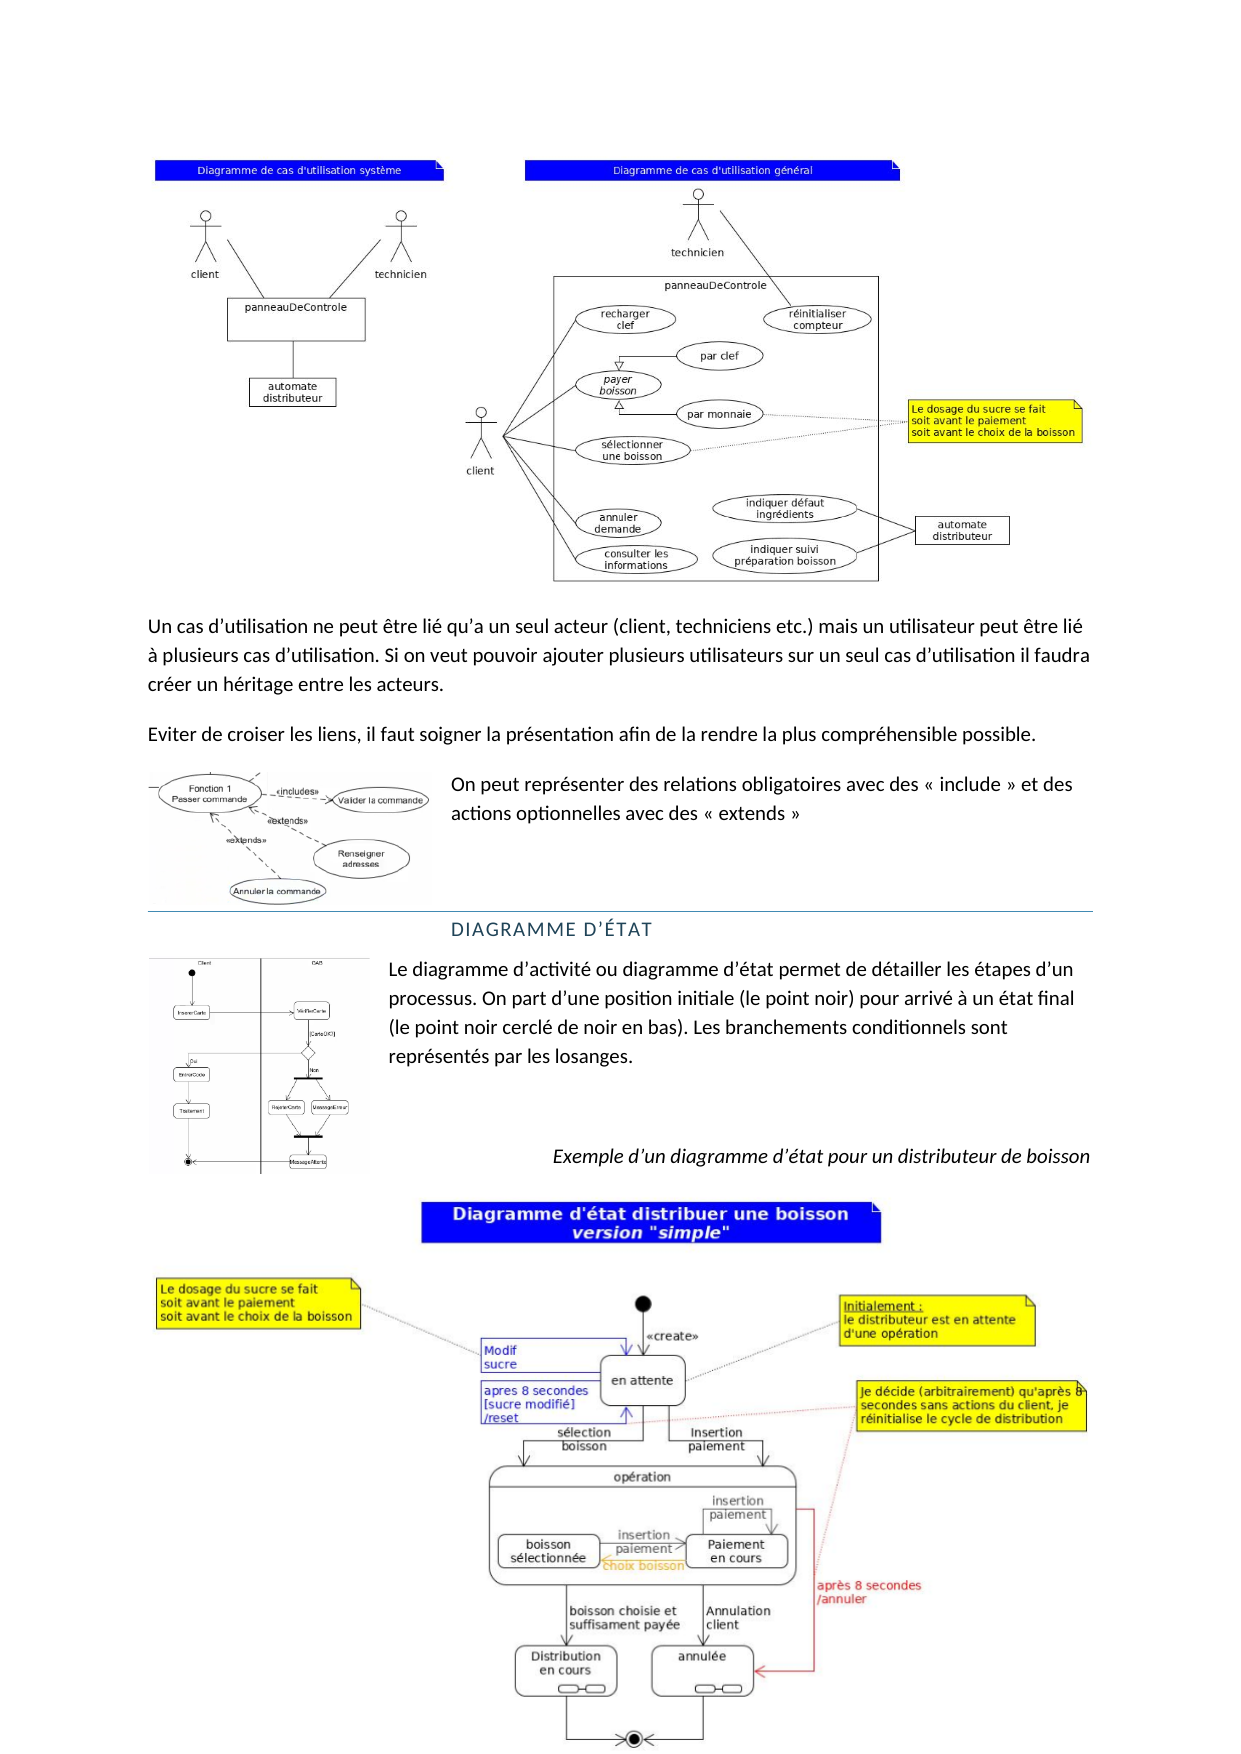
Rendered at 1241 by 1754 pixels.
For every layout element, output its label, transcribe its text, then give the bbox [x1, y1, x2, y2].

picture [147, 956, 370, 1173]
text Un cas d’utilisation ne peut être lié qu’a un seul acteur (client, techniciens etc.) mais un utilisateur peut être lié à plusieurs cas d’utilisation. Si on veut pouvoir ajouter plusieurs utilisateurs sur un seul cas d’utilisation il faudra créer un héritage entre les acteurs. [148, 613, 1093, 697]
subtitle Diagramme d’état [148, 912, 1093, 942]
text Le diagramme d’activité ou diagramme d’état permet de détailler les étapes d’un processus. On part d’une position initiale (le point noir) pour arrivé à un état final (le point noir cerclé de noir en bas). Les branchements conditionnels sont représentés par les losanges. [370, 956, 1093, 1069]
picture [147, 772, 432, 904]
picture [147, 1191, 1088, 1751]
text On peut représenter des relations obligatoires avec des « include » et des actions optionnelles avec des « extends » [148, 771, 1093, 826]
text Exemple d’un diagramme d’état pour un distributeur de boisson [370, 1143, 1093, 1169]
text Eviter de croiser les liens, il faut soigner la présentation afin de la rendre la plus compréhensible possible. [148, 721, 1093, 747]
picture [147, 147, 1093, 589]
